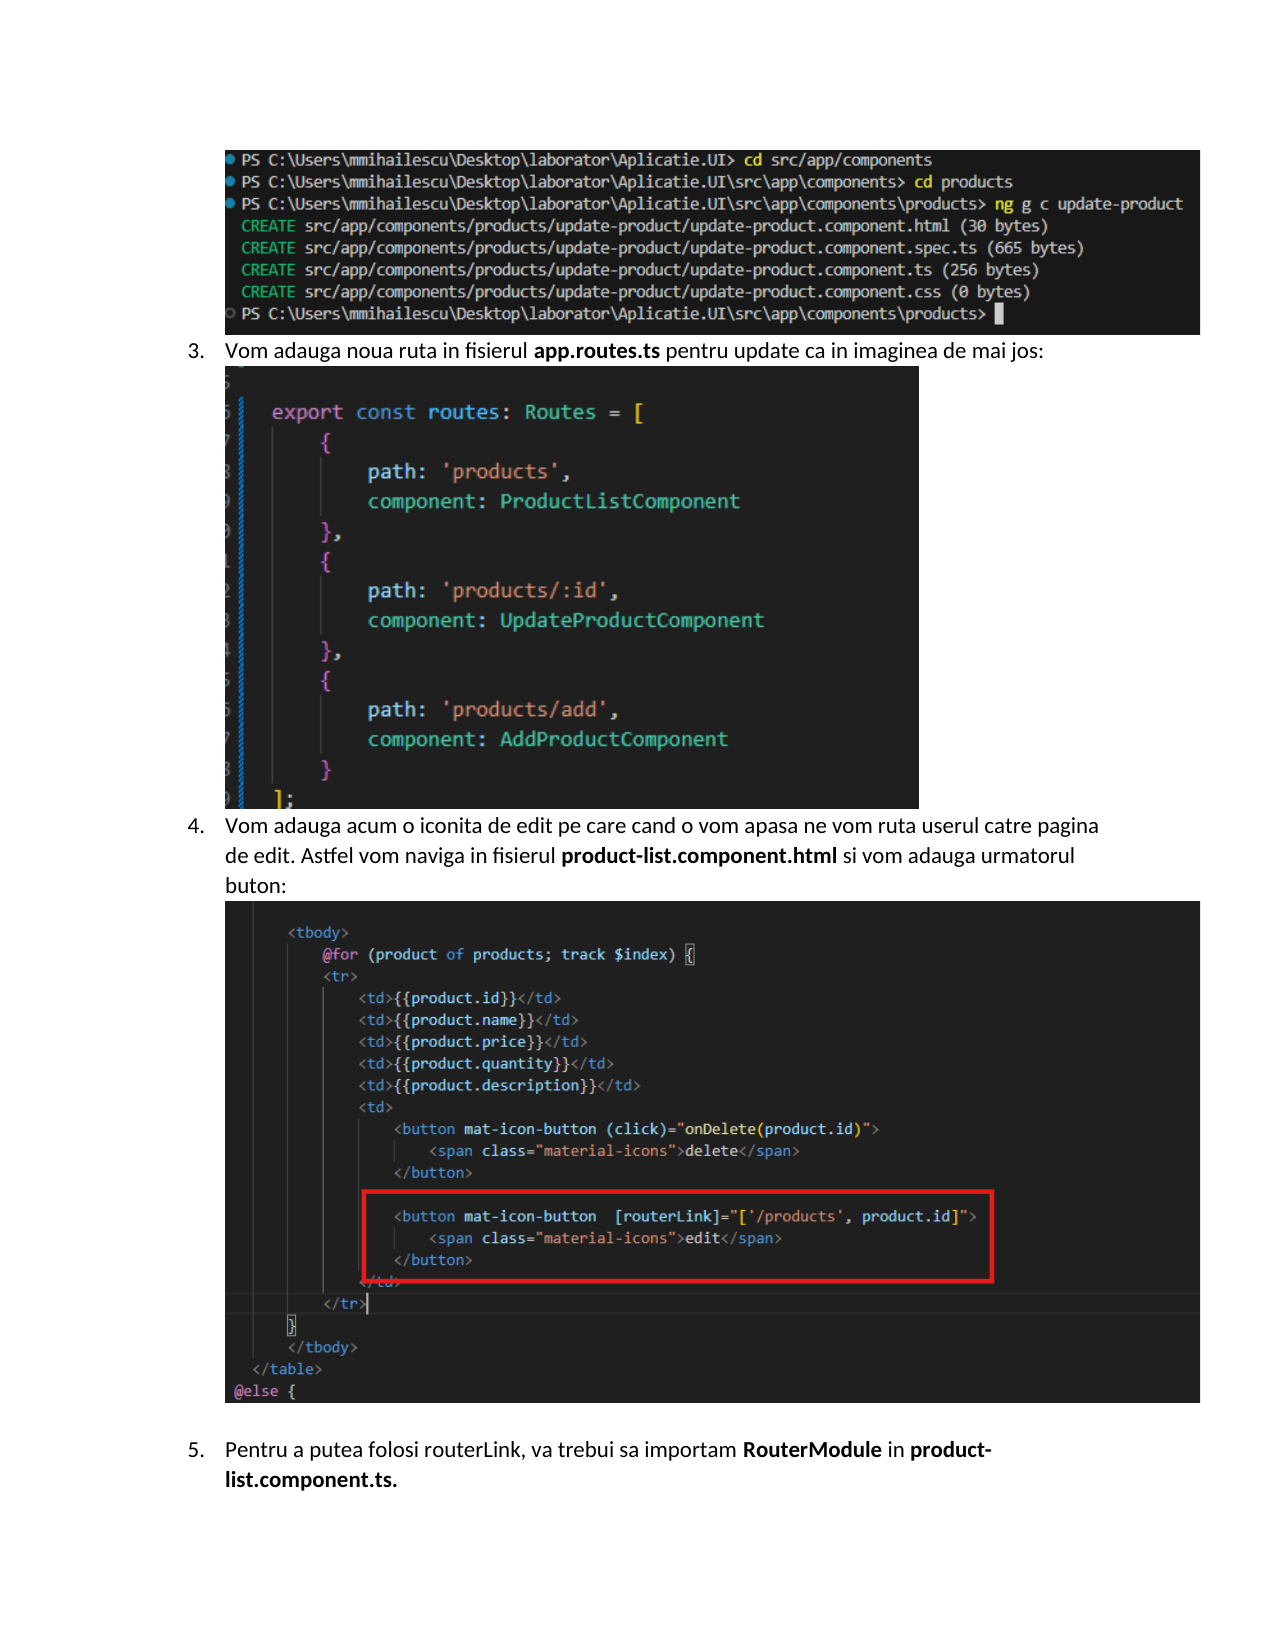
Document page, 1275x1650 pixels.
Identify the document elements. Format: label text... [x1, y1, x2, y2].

list Pentru a putea folosi routerLink, va trebui sa importam RouterModule in product-list.component.ts. [187, 1435, 1125, 1494]
picture [225, 150, 1200, 335]
picture [225, 901, 1200, 1403]
list Vom adauga acum o iconita de edit pe care cand o vom apasa ne vom ruta userul catre pagina de edit. Astfel vom naviga in fisierul product-list.component.html si vom adauga urmatorul buton: [187, 811, 1125, 899]
picture [225, 366, 919, 809]
list Vom adauga noua ruta in fisierul app.routes.ts pentru update ca in imaginea de mai jos: [187, 336, 1125, 364]
